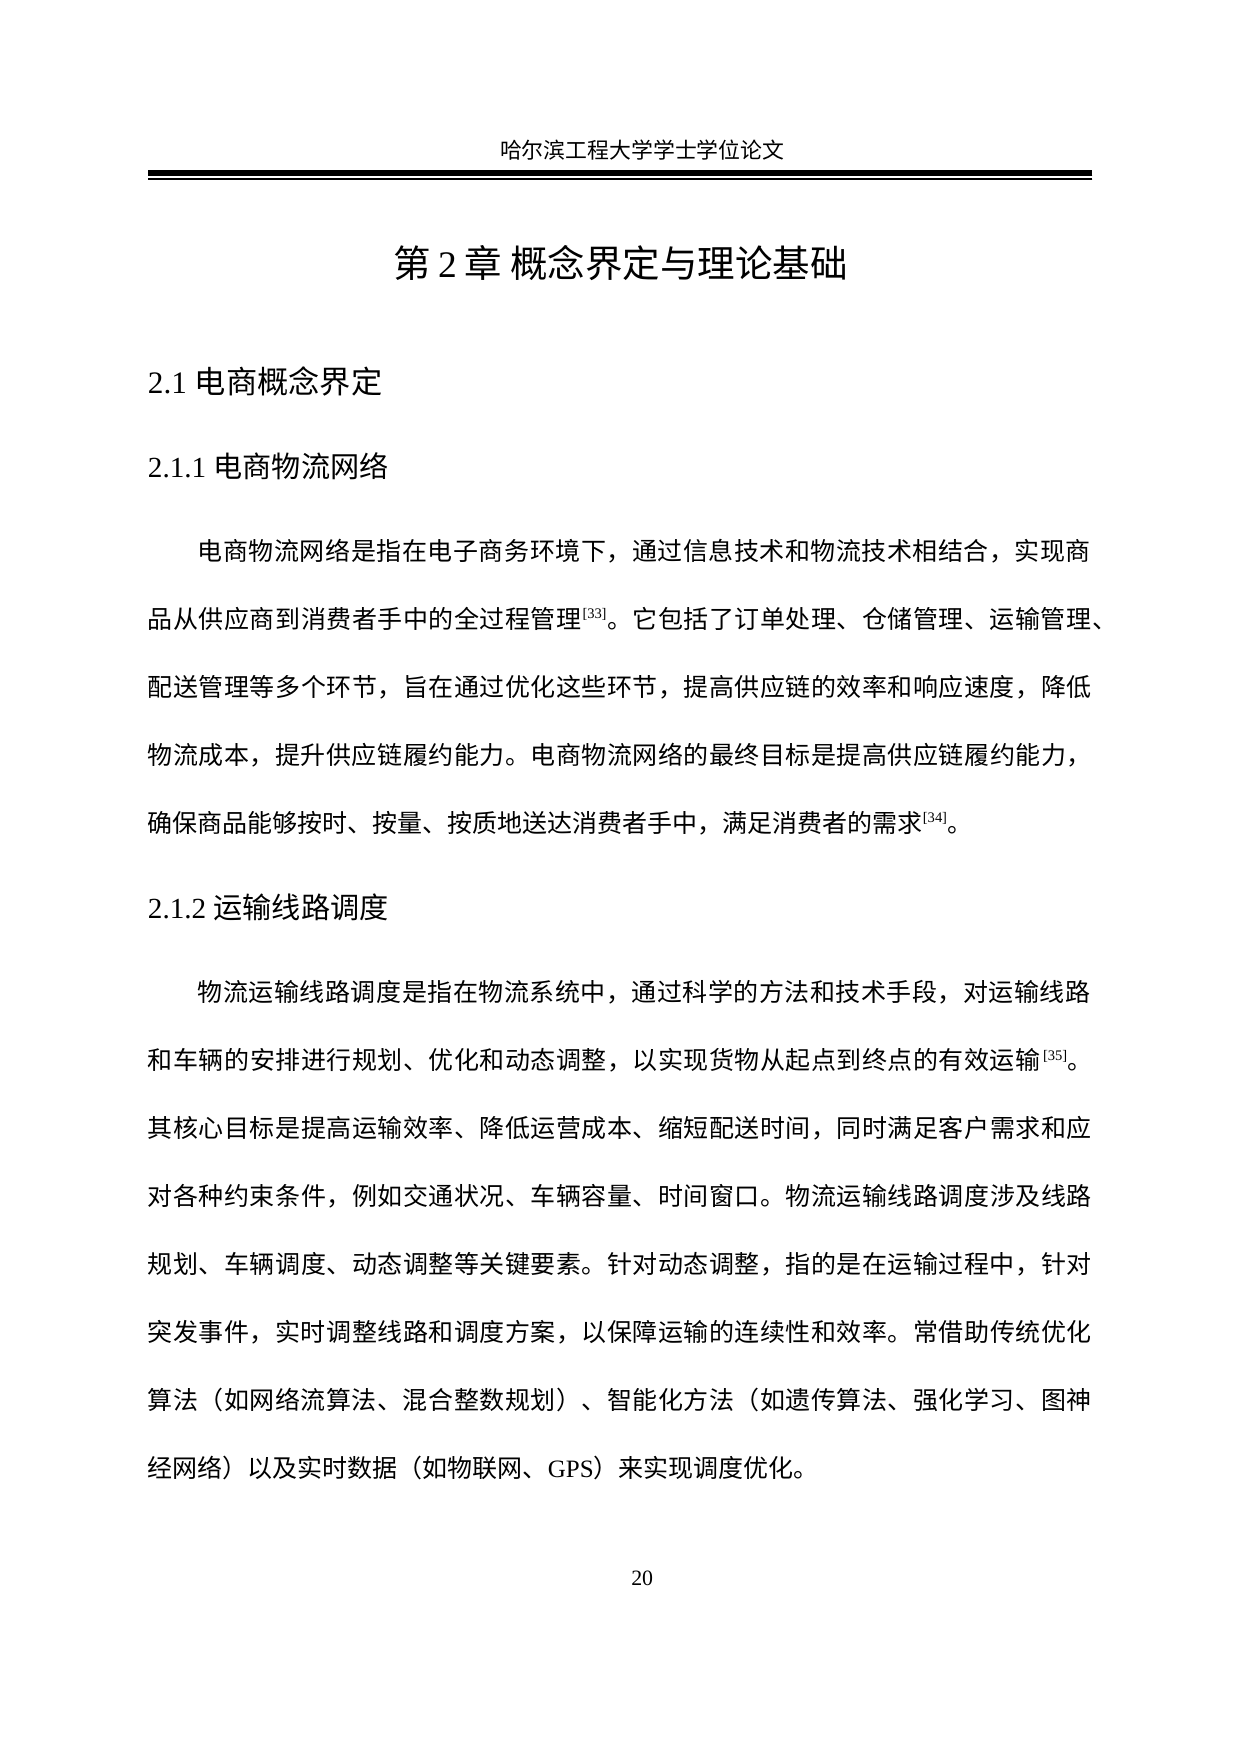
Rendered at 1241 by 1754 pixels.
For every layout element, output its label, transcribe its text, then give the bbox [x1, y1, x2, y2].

text 2.1.1 电商物流网络 [148, 431, 1092, 499]
text 物流运输线路调度是指在物流系统中，通过科学的方法和技术手段，对运输线路和车辆的安排进行规划、优化和动态调整，以实现货物从起点到终点的有效运输[35]。其核心目标是提高运输效率、降低运营成本、缩短配送时间，同时满足客户需求和应对各种约束条件，例如交通状况、车辆容量、时间窗口。物流运输线路调度涉及线路规划、车辆调度、动态调整等关键要素。针对动态调整，指的是在运输过程中，针对突发事件，实时调整线路和调度方案，以保障运输的连续性和效率。常借助传统优化算法（如网络流算法、混合整数规划）、智能化方法（如遗传算法、强化学习、图神经网络）以及实时数据（如物联网、GPS）来实现调度优化。 [148, 957, 1092, 1500]
text 2.1 电商概念界定 [148, 346, 1092, 414]
text 电商物流网络是指在电子商务环境下，通过信息技术和物流技术相结合，实现商品从供应商到消费者手中的全过程管理[33]。它包括了订单处理、仓储管理、运输管理、配送管理等多个环节，旨在通过优化这些环节，提高供应链的效率和响应速度，降低物流成本，提升供应链履约能力。电商物流网络的最终目标是提高供应链履约能力，确保商品能够按时、按量、按质地送达消费者手中，满足消费者的需求[34]。 [148, 516, 1092, 855]
text 第2章 概念界定与理论基础 [148, 227, 1092, 295]
text 2.1.2 运输线路调度 [148, 872, 1092, 940]
